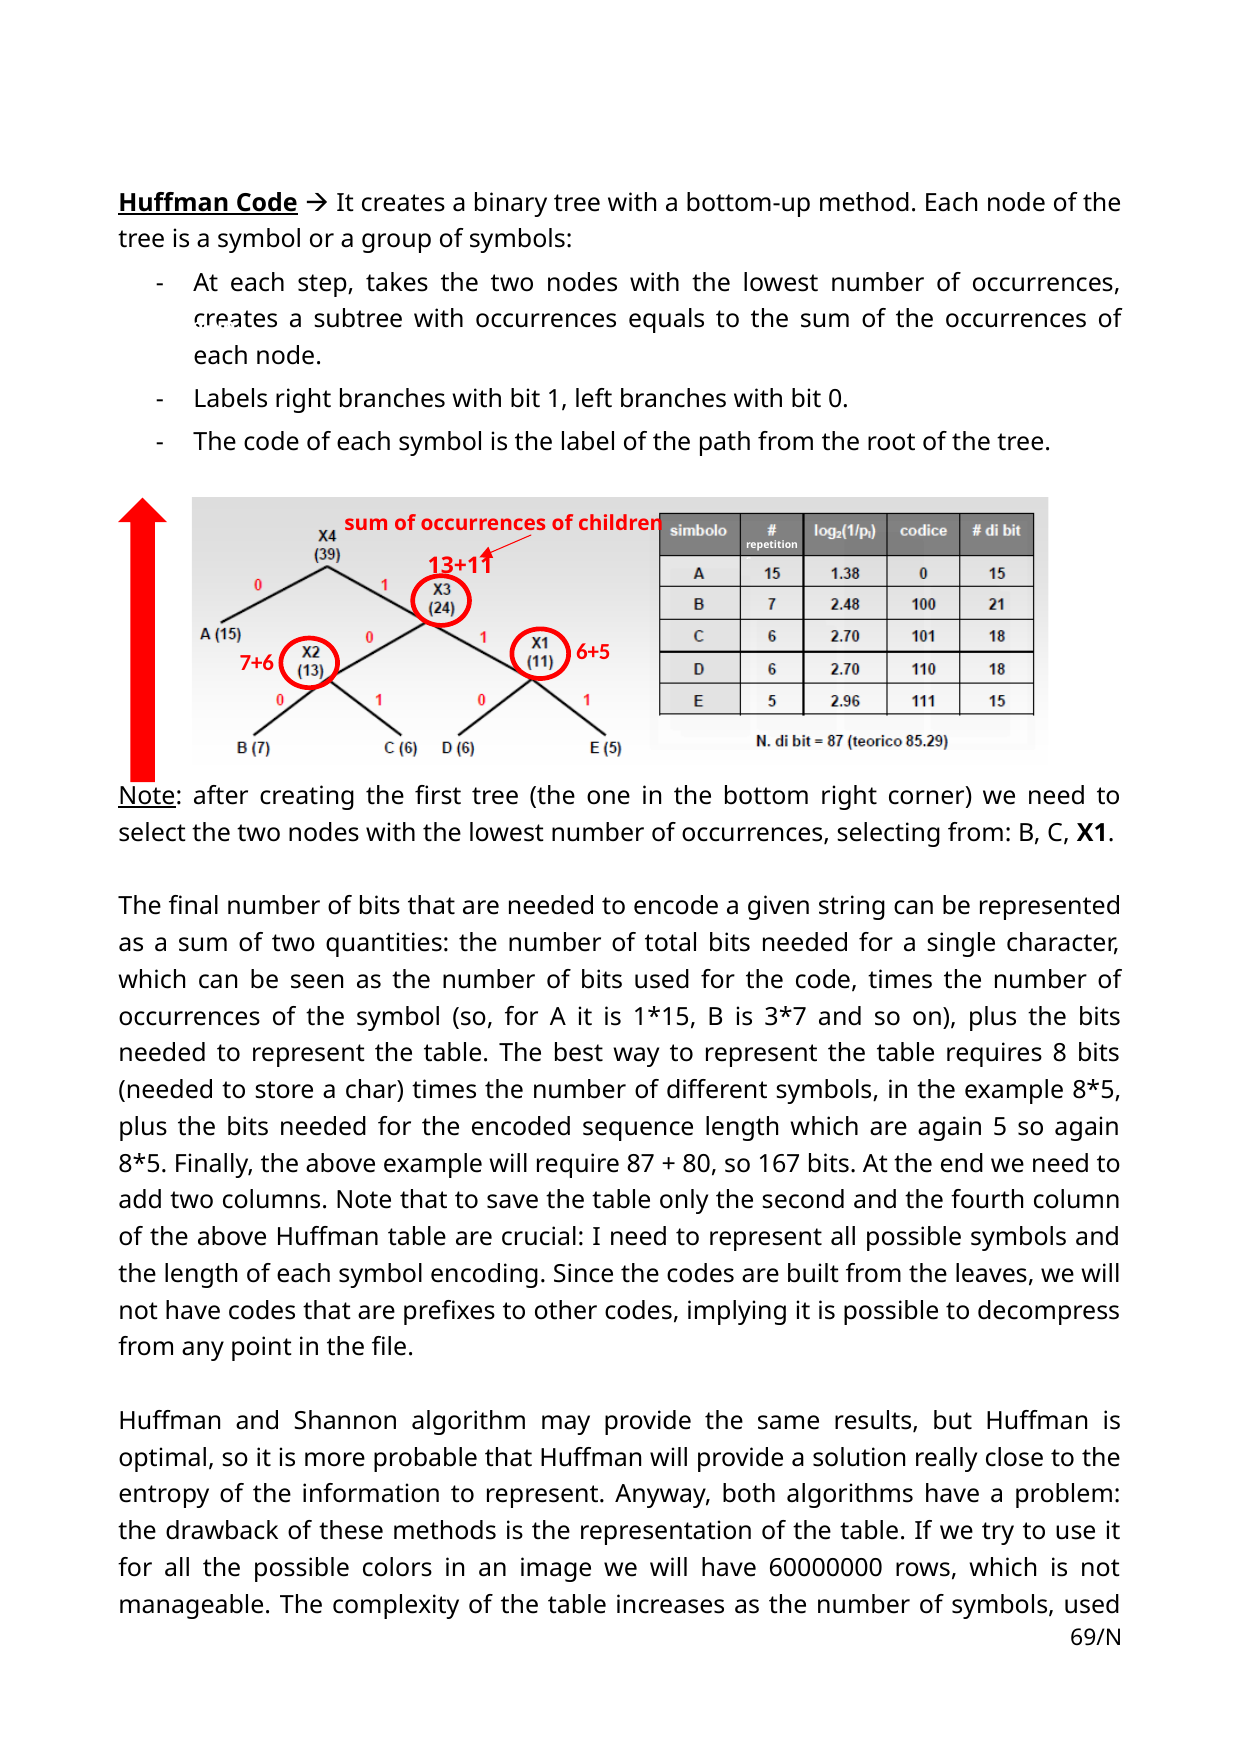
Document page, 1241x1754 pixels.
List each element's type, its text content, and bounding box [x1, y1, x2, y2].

list Labels right branches with bit 1, left branches with bit 0. [156, 381, 1122, 415]
text Note: after creating the first tree (the one in the bottom right corner) we need to select the two nodes with the lowest number of occurrences, selecting from: B, C, X1. [118, 777, 1122, 848]
list The code of each symbol is the label of the path from the root of the tree. [156, 424, 1122, 458]
list At each step, takes the two nodes with the lowest number of occurrences, creates a subtree with occurrences equals to the sum of the occurrences of each node. [156, 264, 1122, 372]
text Huffman Code It creates a binary tree with a bottom-up method. Each node of the tree is a symbol or a group of symbols: [118, 184, 1122, 255]
picture [191, 497, 1049, 776]
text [118, 1403, 1122, 1621]
text The final number of bits that are needed to encode a given string can be represented as a sum of two quantities: the number of total bits needed for a single character, which can be seen as the number of bits used for the code, times the number of occurrences of the symbol (so, for A it is 1*15, B is 3*7 and so on), plus the bits needed to represent the table. The best way to represent the table requires 8 bits (needed to store a char) times the number of different symbols, in the example 8*5, plus the bits needed for the encoded sequence length which are again 5 so again 8*5. Finally, the above example will require 87 + 80, so 167 bits. At the end we need to add two columns. Note that to save the table only the second and the fourth column of the above Huffman table are crucial: I need to represent all possible symbols and the length of each symbol encoding. Since the codes are built from the leaves, we will not have codes that are prefixes to other codes, implying it is possible to decompress from any point in the file. [118, 888, 1122, 1363]
